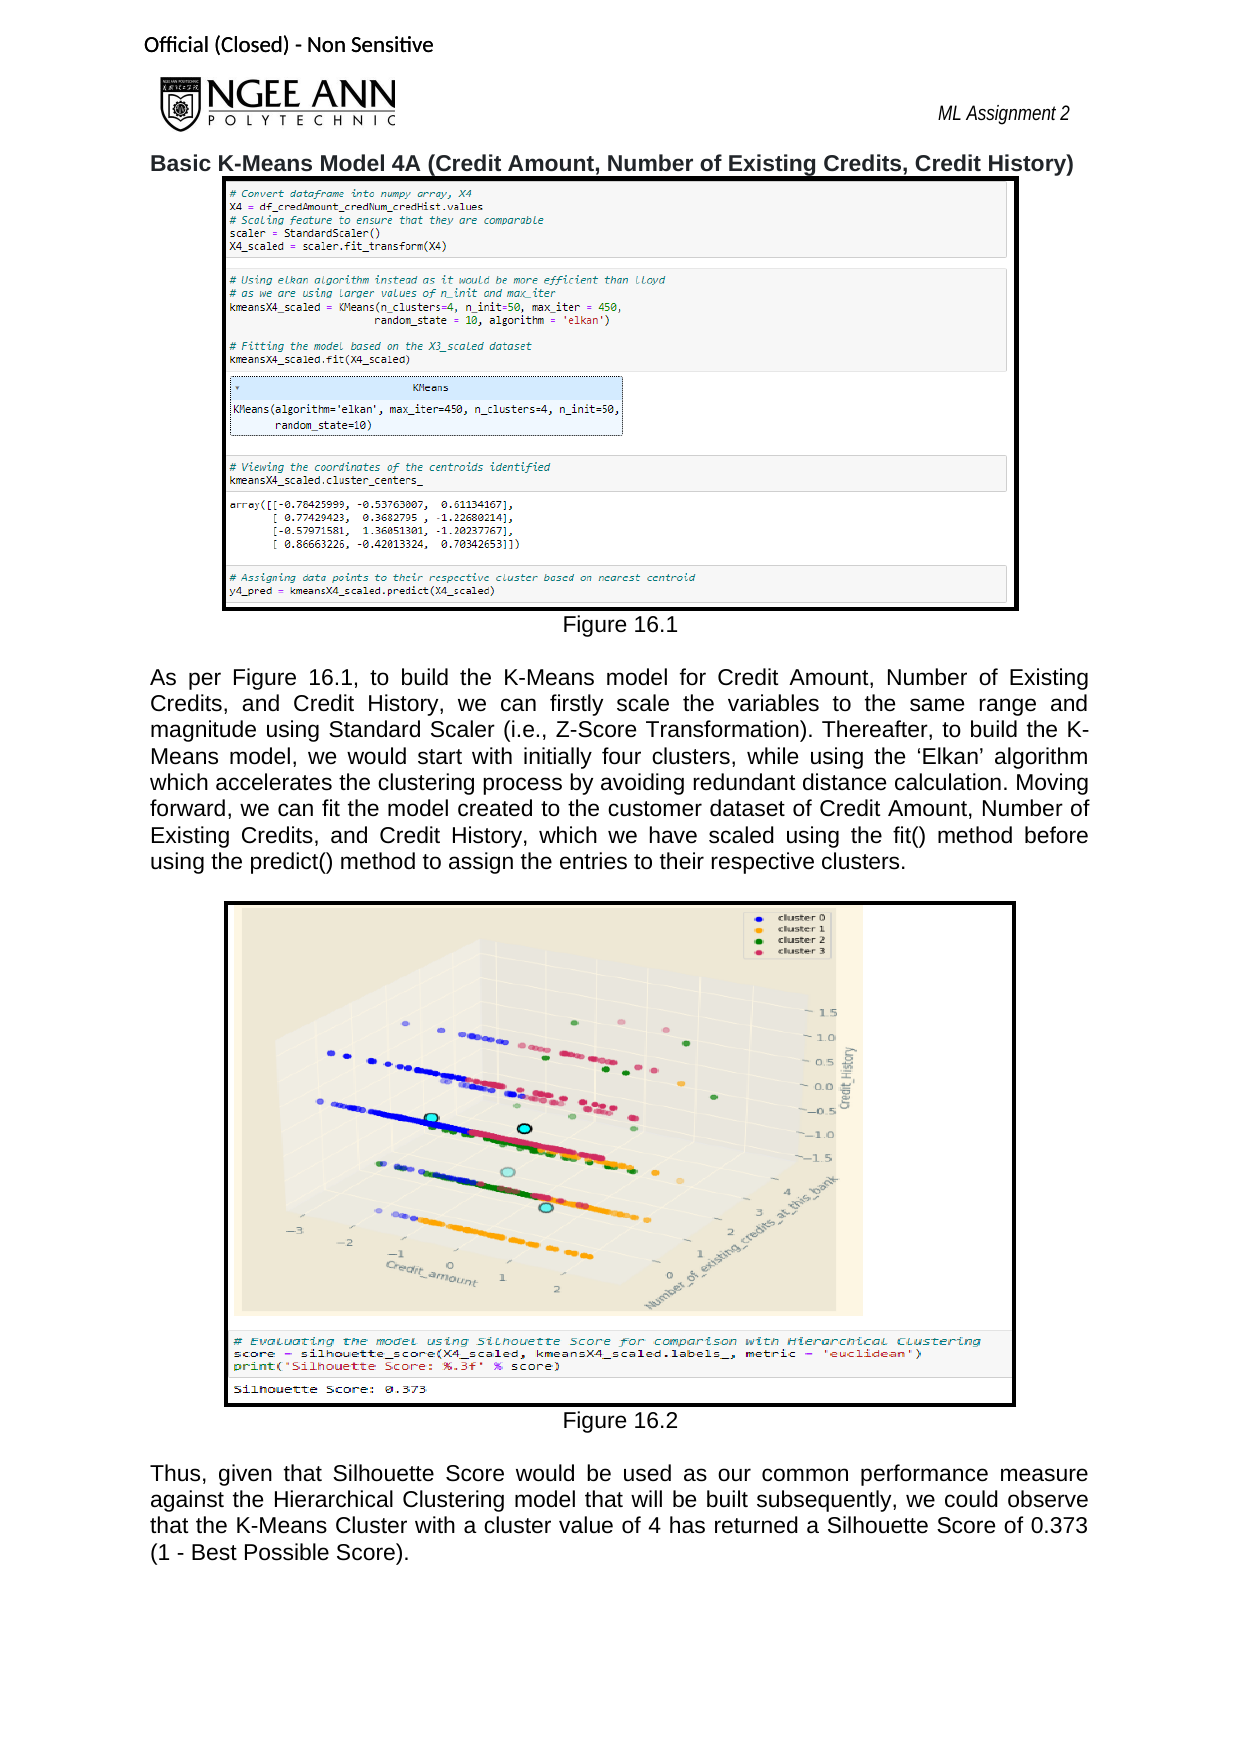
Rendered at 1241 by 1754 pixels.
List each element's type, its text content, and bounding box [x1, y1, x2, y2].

picture [226, 181, 1014, 607]
picture [160, 77, 395, 132]
text As per Figure 16.1, to build the K-Means model for Credit Amount, Number of Existing Credits, and Credit History, we can firstly scale the variables to the same range and magnitude using Standard Scaler (i.e., Z-Score Transformation). Thereafter, to build the K-Means model, we would start with initially four clusters, while using the ‘Elkan’ algorithm which accelerates the clustering process by avoiding redundant distance calculation. Moving forward, we can fit the model created to the customer dataset of Credit Amount, Number of Existing Credits, and Credit History, which we have scaled using the fit() method before using the predict() method to assign the entries to their respective clusters. [150, 663, 1090, 874]
text Thus, given that Silhouette Score would be used as our common performance measure against the Hierarchical Clustering model that will be built subsequently, we could observe that the K-Means Cluster with a cluster value of 4 has returned a Silhouette Score of 0.373 (1 - Best Possible Score). [150, 1460, 1090, 1565]
text Figure 16.1 [150, 611, 1090, 637]
picture [228, 905, 1012, 1403]
text Figure 16.2 [150, 1407, 1090, 1433]
subtitle Basic K-Means Model 4A (Credit Amount, Number of Existing Credits, Credit History) [150, 150, 1090, 176]
